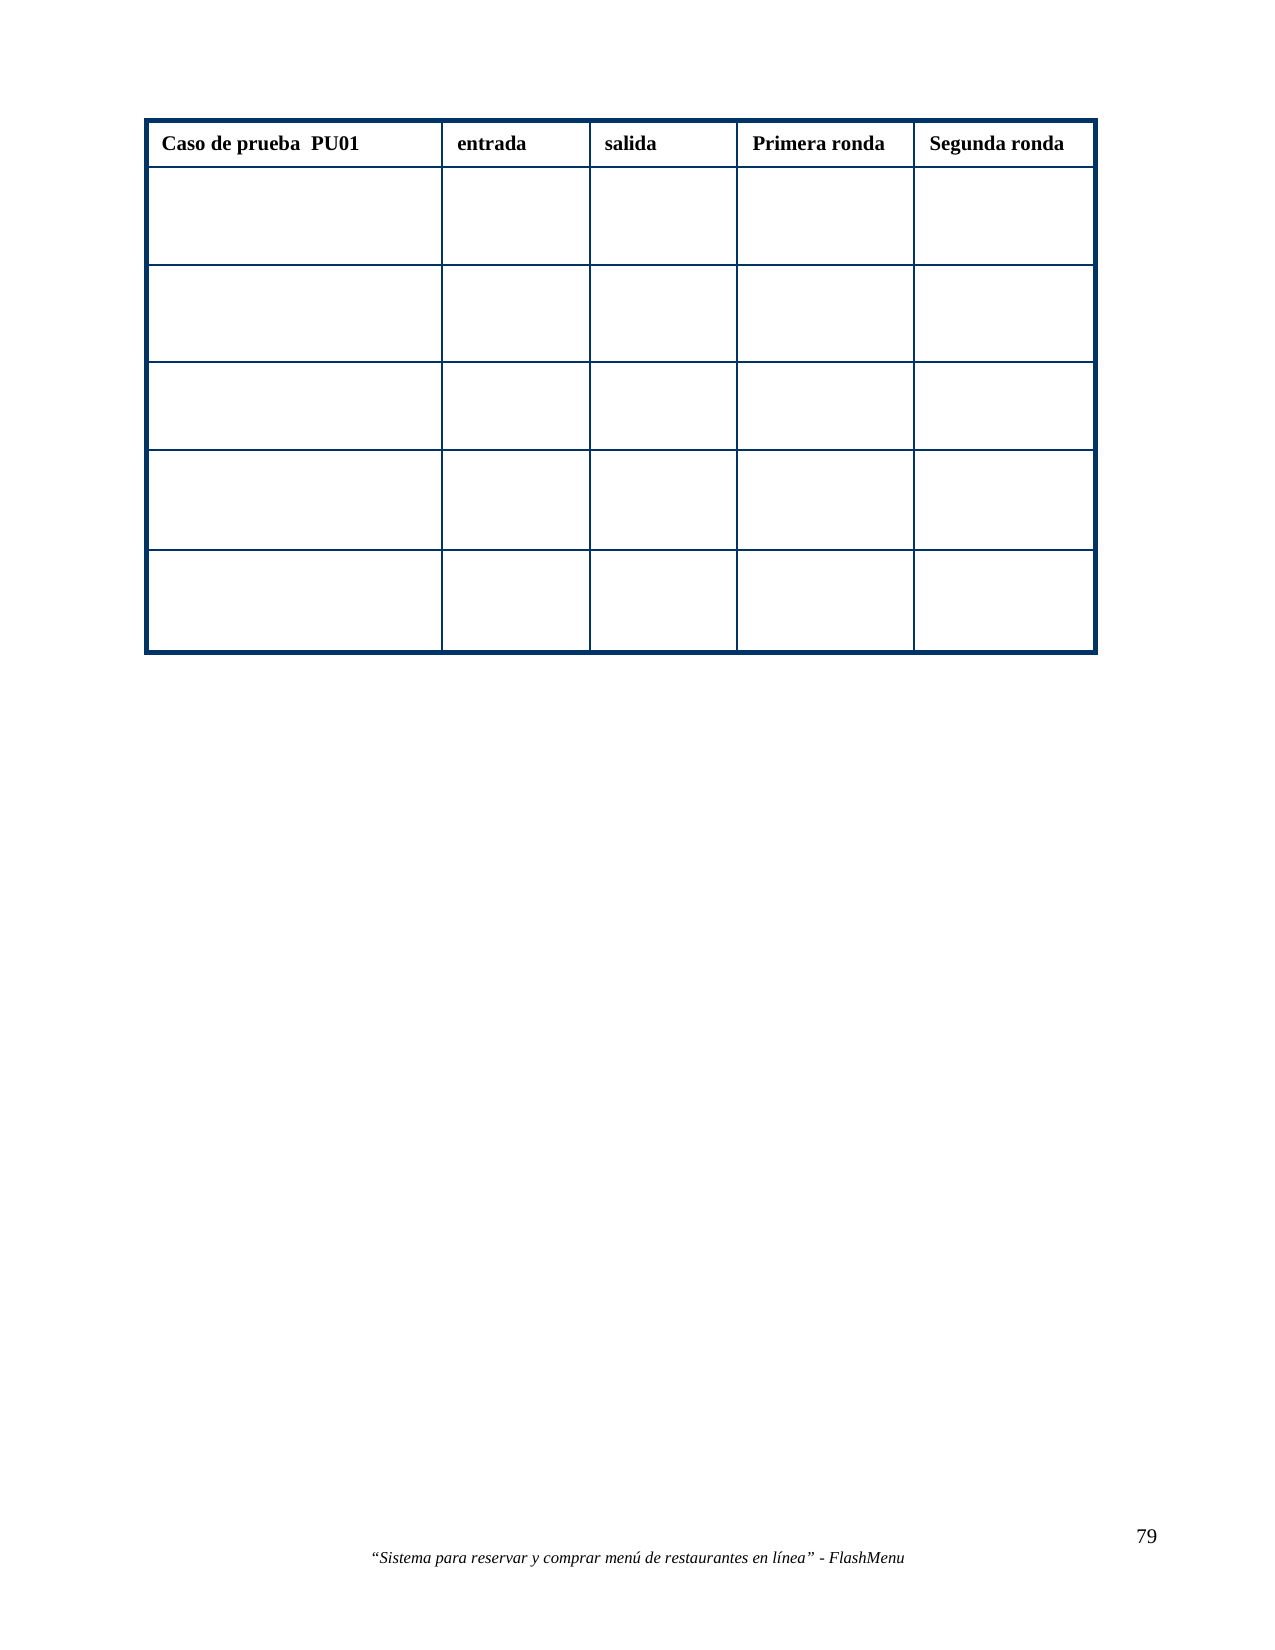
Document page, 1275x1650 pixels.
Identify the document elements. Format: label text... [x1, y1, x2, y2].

table_cell [915, 451, 1093, 549]
table_cell [591, 363, 736, 448]
table_cell [443, 266, 589, 361]
table_cell [915, 363, 1093, 448]
table_cell [591, 451, 736, 549]
table_header Primera ronda [738, 123, 913, 166]
table_header Caso de prueba PU01 [149, 123, 441, 166]
table_cell [738, 551, 913, 650]
table_cell [591, 551, 736, 650]
table_cell [591, 168, 736, 263]
table_cell [443, 551, 589, 650]
table_header salida [591, 123, 736, 166]
table_cell [915, 168, 1093, 263]
table_cell [149, 451, 441, 549]
table_cell [149, 363, 441, 448]
table_cell [591, 266, 736, 361]
table_cell [738, 451, 913, 549]
table_cell [443, 363, 589, 448]
table_cell [443, 168, 589, 263]
table_header Segunda ronda [915, 123, 1093, 166]
table_cell [738, 266, 913, 361]
table_cell [738, 168, 913, 263]
table_cell [149, 168, 441, 263]
table_cell [915, 266, 1093, 361]
table_cell [738, 363, 913, 448]
table_header entrada [443, 123, 589, 166]
table_cell [443, 451, 589, 549]
table_cell [915, 551, 1093, 650]
table_cell [149, 266, 441, 361]
table_cell [149, 551, 441, 650]
